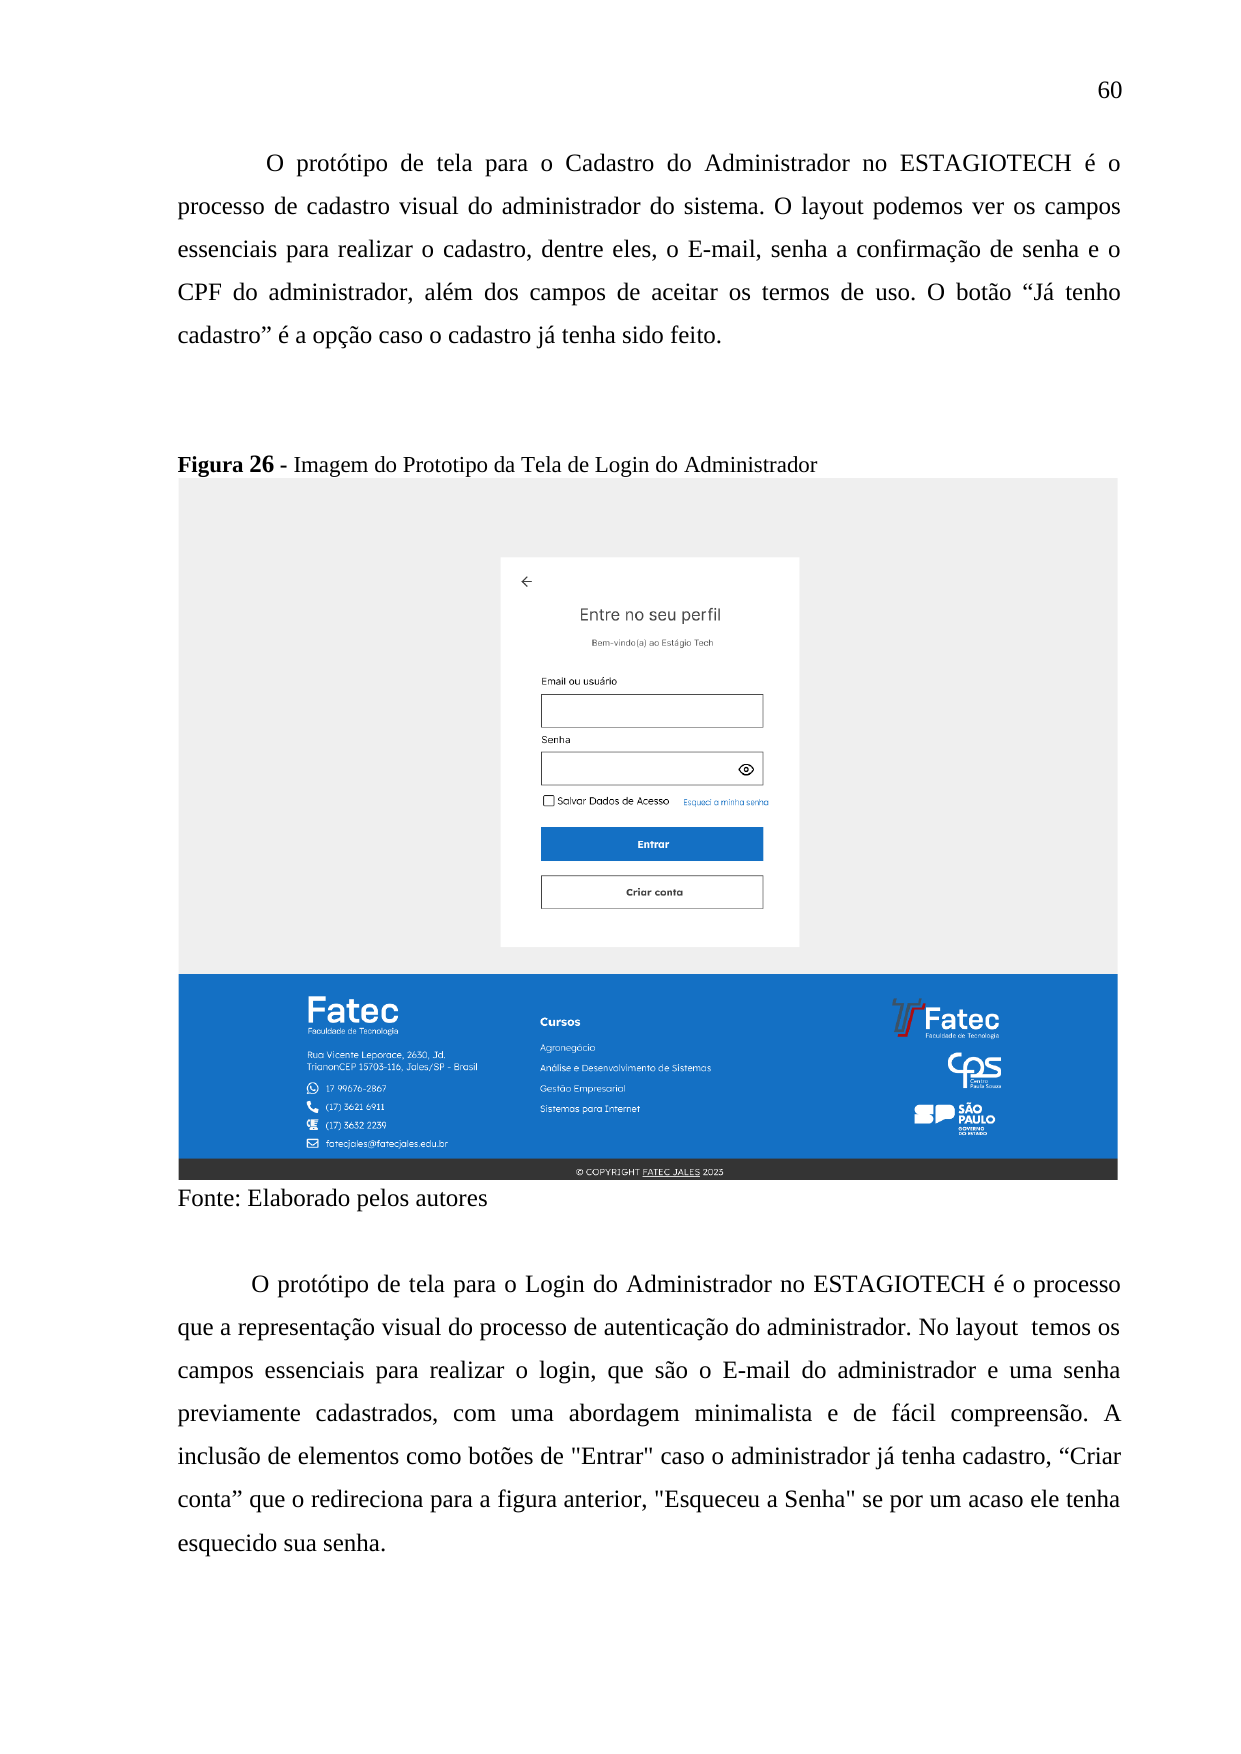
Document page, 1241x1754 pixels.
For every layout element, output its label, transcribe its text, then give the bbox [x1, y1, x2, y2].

picture [177, 478, 1117, 1178]
text O protótipo de tela para o Cadastro do Administrador no ESTAGIOTECH é o processo de cadastro visual do administrador do sistema. O layout podemos ver os campos essenciais para realizar o cadastro, dentre eles, o E-mail, senha a confirmação de senha e o CPF do administrador, além dos campos de aceitar os termos de uso. O botão “Já tenho cadastro” é a opção caso o cadastro já tenha sido feito. [177, 148, 1122, 349]
text Figura 26 - Imagem do Prototipo da Tela de Login do Administrador [177, 449, 1122, 478]
text O protótipo de tela para o Login do Administrador no ESTAGIOTECH é o processo que a representação visual do processo de autenticação do administrador. No layout temos os campos essenciais para realizar o login, que são o E-mail do administrador e uma senha previamente cadastrados, com uma abordagem minimalista e de fácil compreensão. A inclusão de elementos como botões de "Entrar" caso o administrador já tenha cadastro, “Criar conta” que o redireciona para a figura anterior, "Esqueceu a Senha" se por um acaso ele tenha esquecido sua senha. [177, 1269, 1122, 1556]
